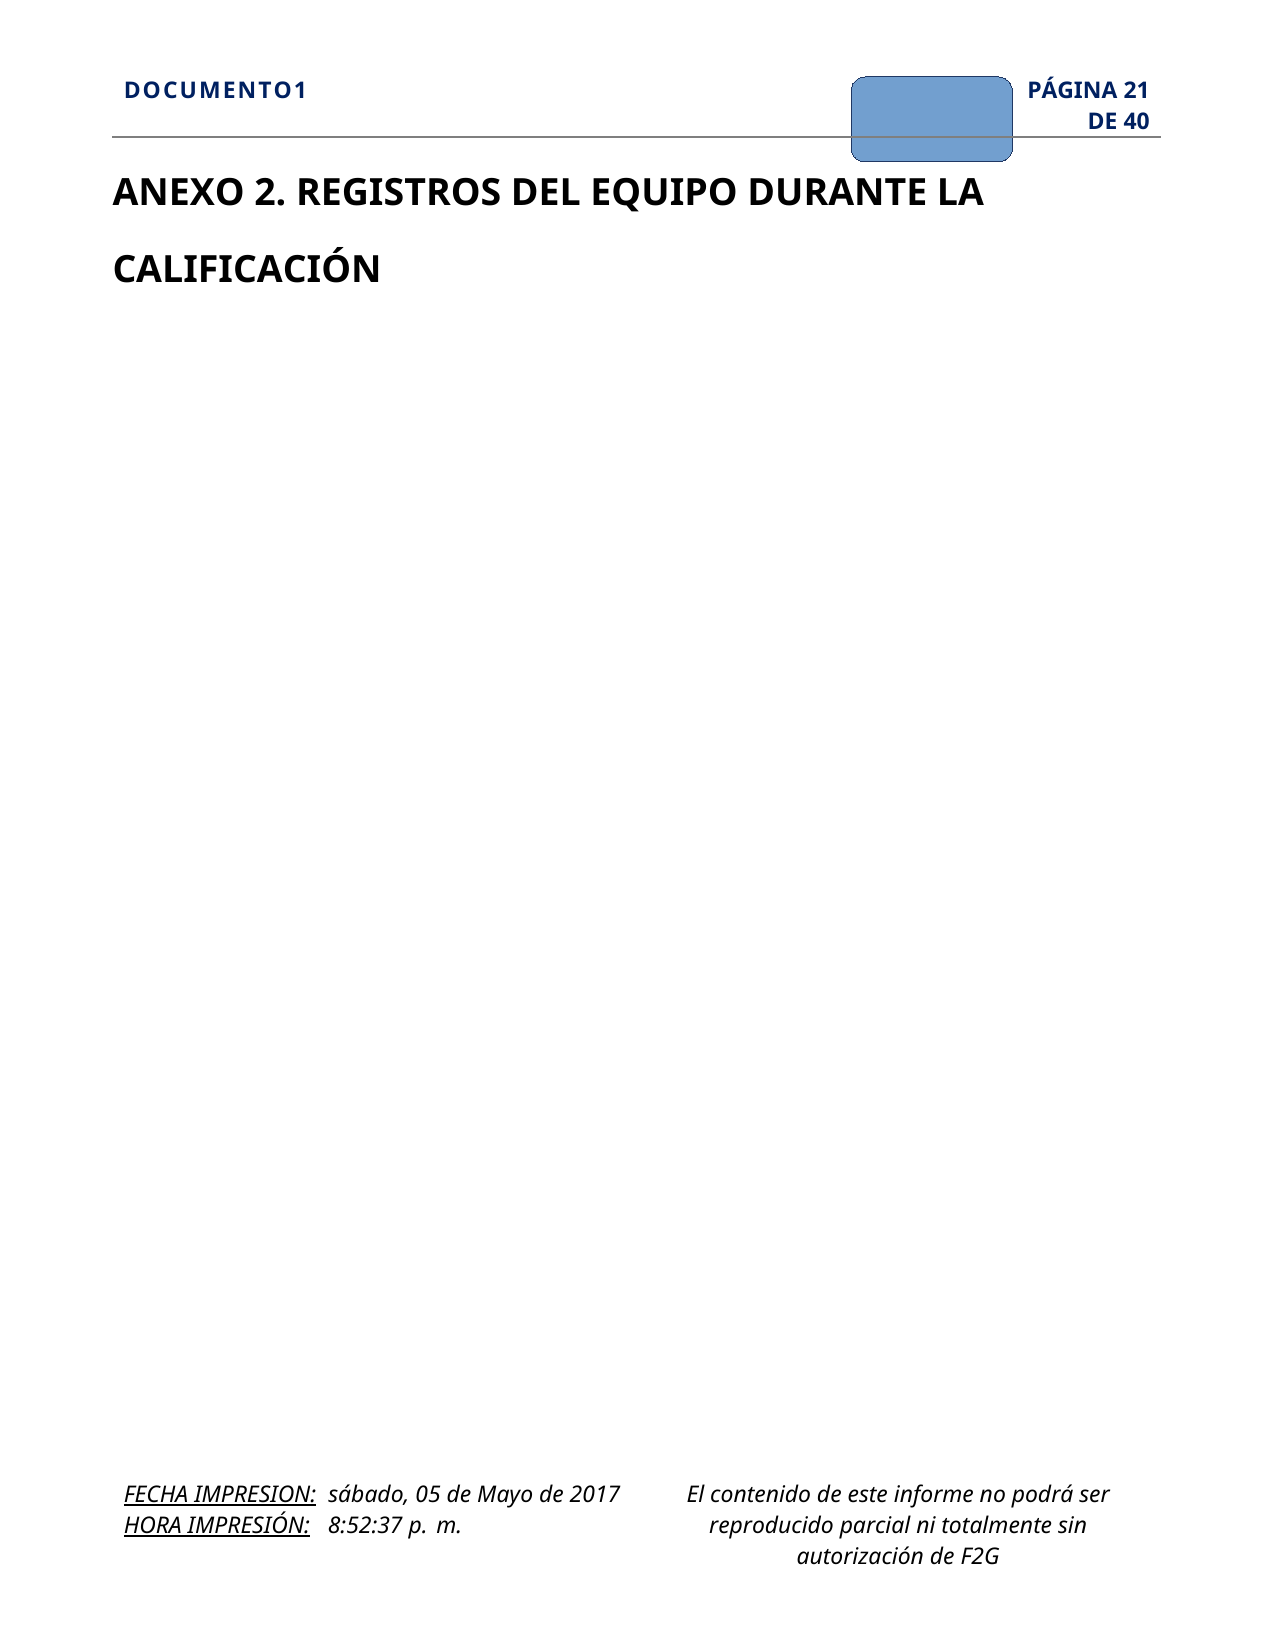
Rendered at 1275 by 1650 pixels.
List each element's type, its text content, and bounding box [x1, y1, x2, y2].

text ANEXO 2. REGISTROS DEL EQUIPO DURANTE LA CALIFICACIÓN [112, 165, 1163, 1478]
